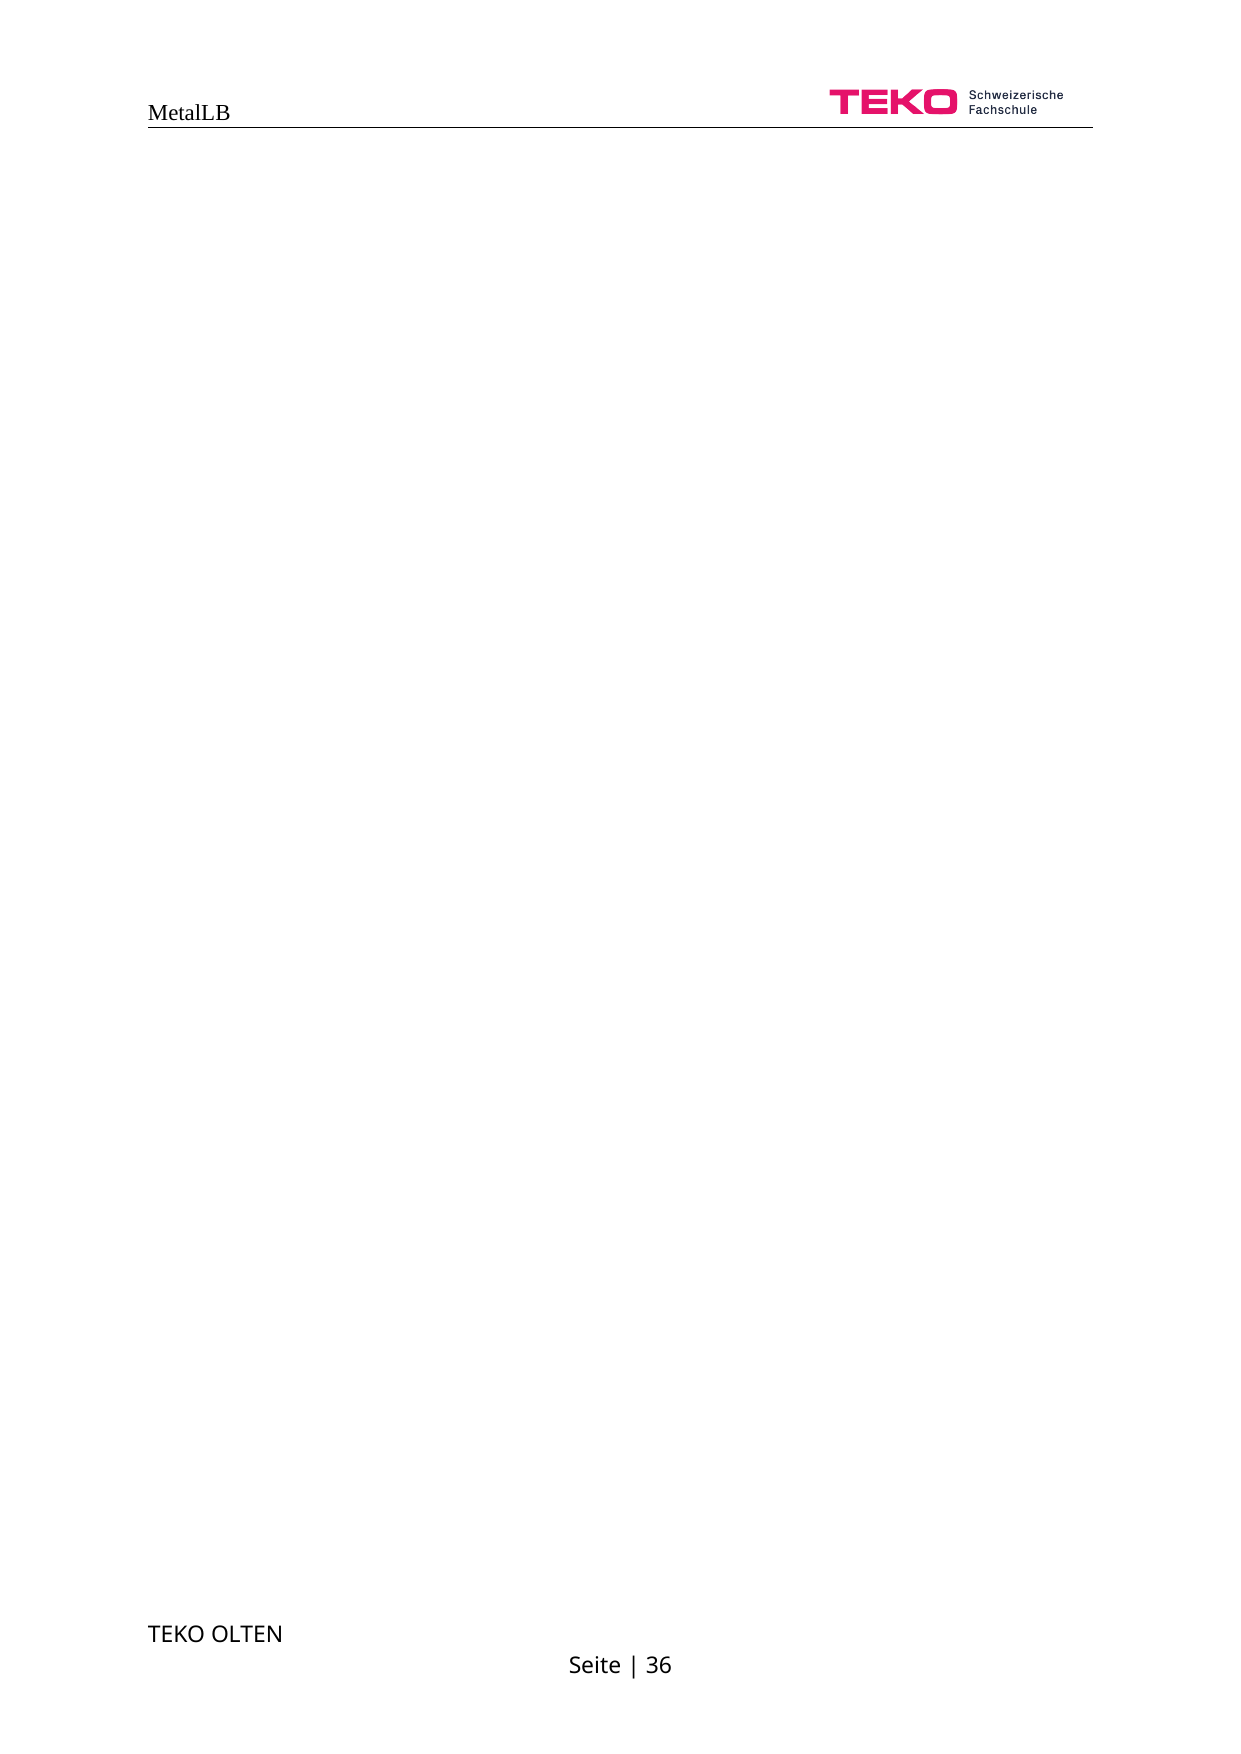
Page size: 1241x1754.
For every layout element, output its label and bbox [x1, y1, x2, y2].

picture [805, 61, 1097, 139]
